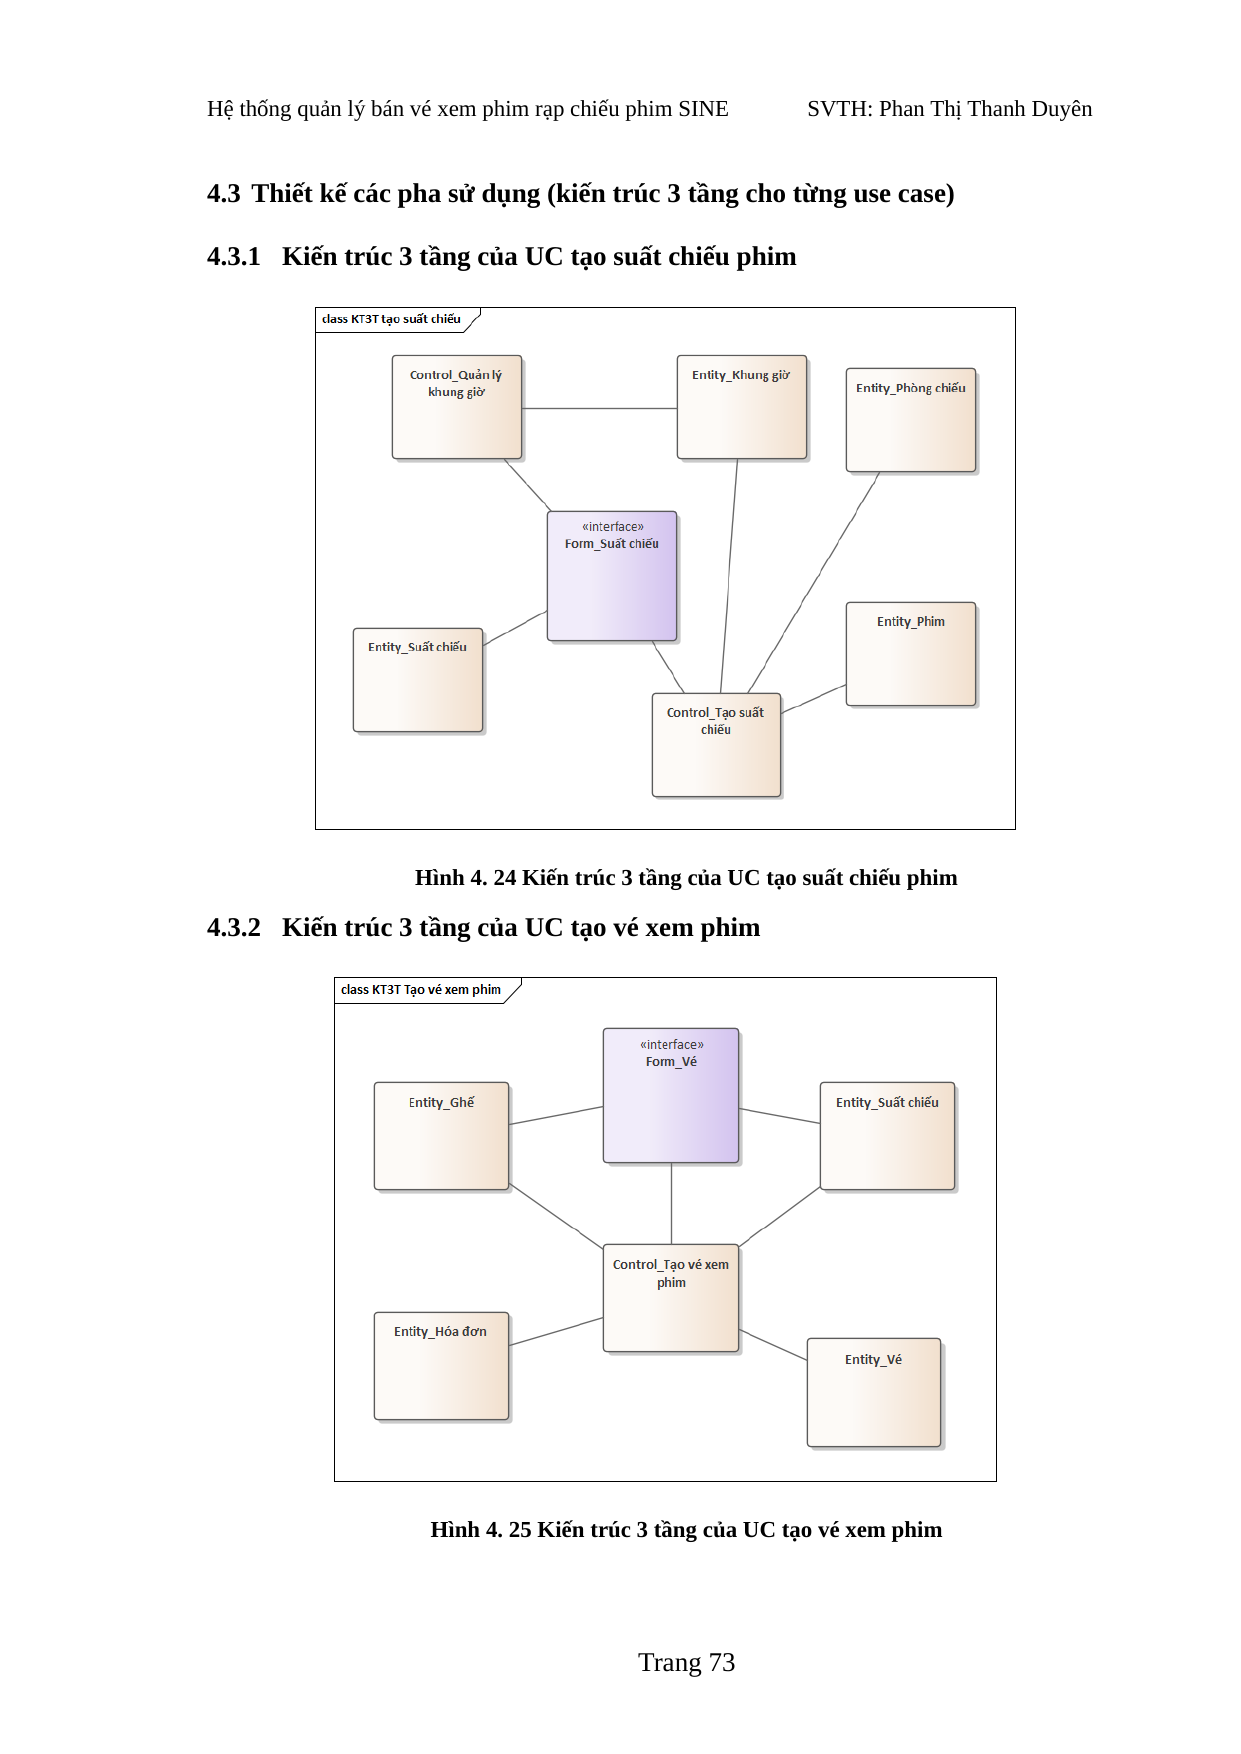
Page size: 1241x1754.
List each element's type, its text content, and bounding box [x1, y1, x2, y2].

subtitle Thiết kế các pha sử dụng (kiến trúc 3 tầng cho từng use case) [207, 177, 1122, 208]
picture [326, 970, 1003, 1488]
text Hình 4. 24 Kiến trúc 3 tầng của UC tạo suất chiếu phim [207, 864, 1122, 890]
subtitle Kiến trúc 3 tầng của UC tạo suất chiếu phim [207, 241, 1122, 272]
picture [307, 299, 1022, 836]
subtitle Kiến trúc 3 tầng của UC tạo vé xem phim [207, 911, 1122, 942]
text Hình 4. 25 Kiến trúc 3 tầng của UC tạo vé xem phim [207, 1516, 1122, 1542]
